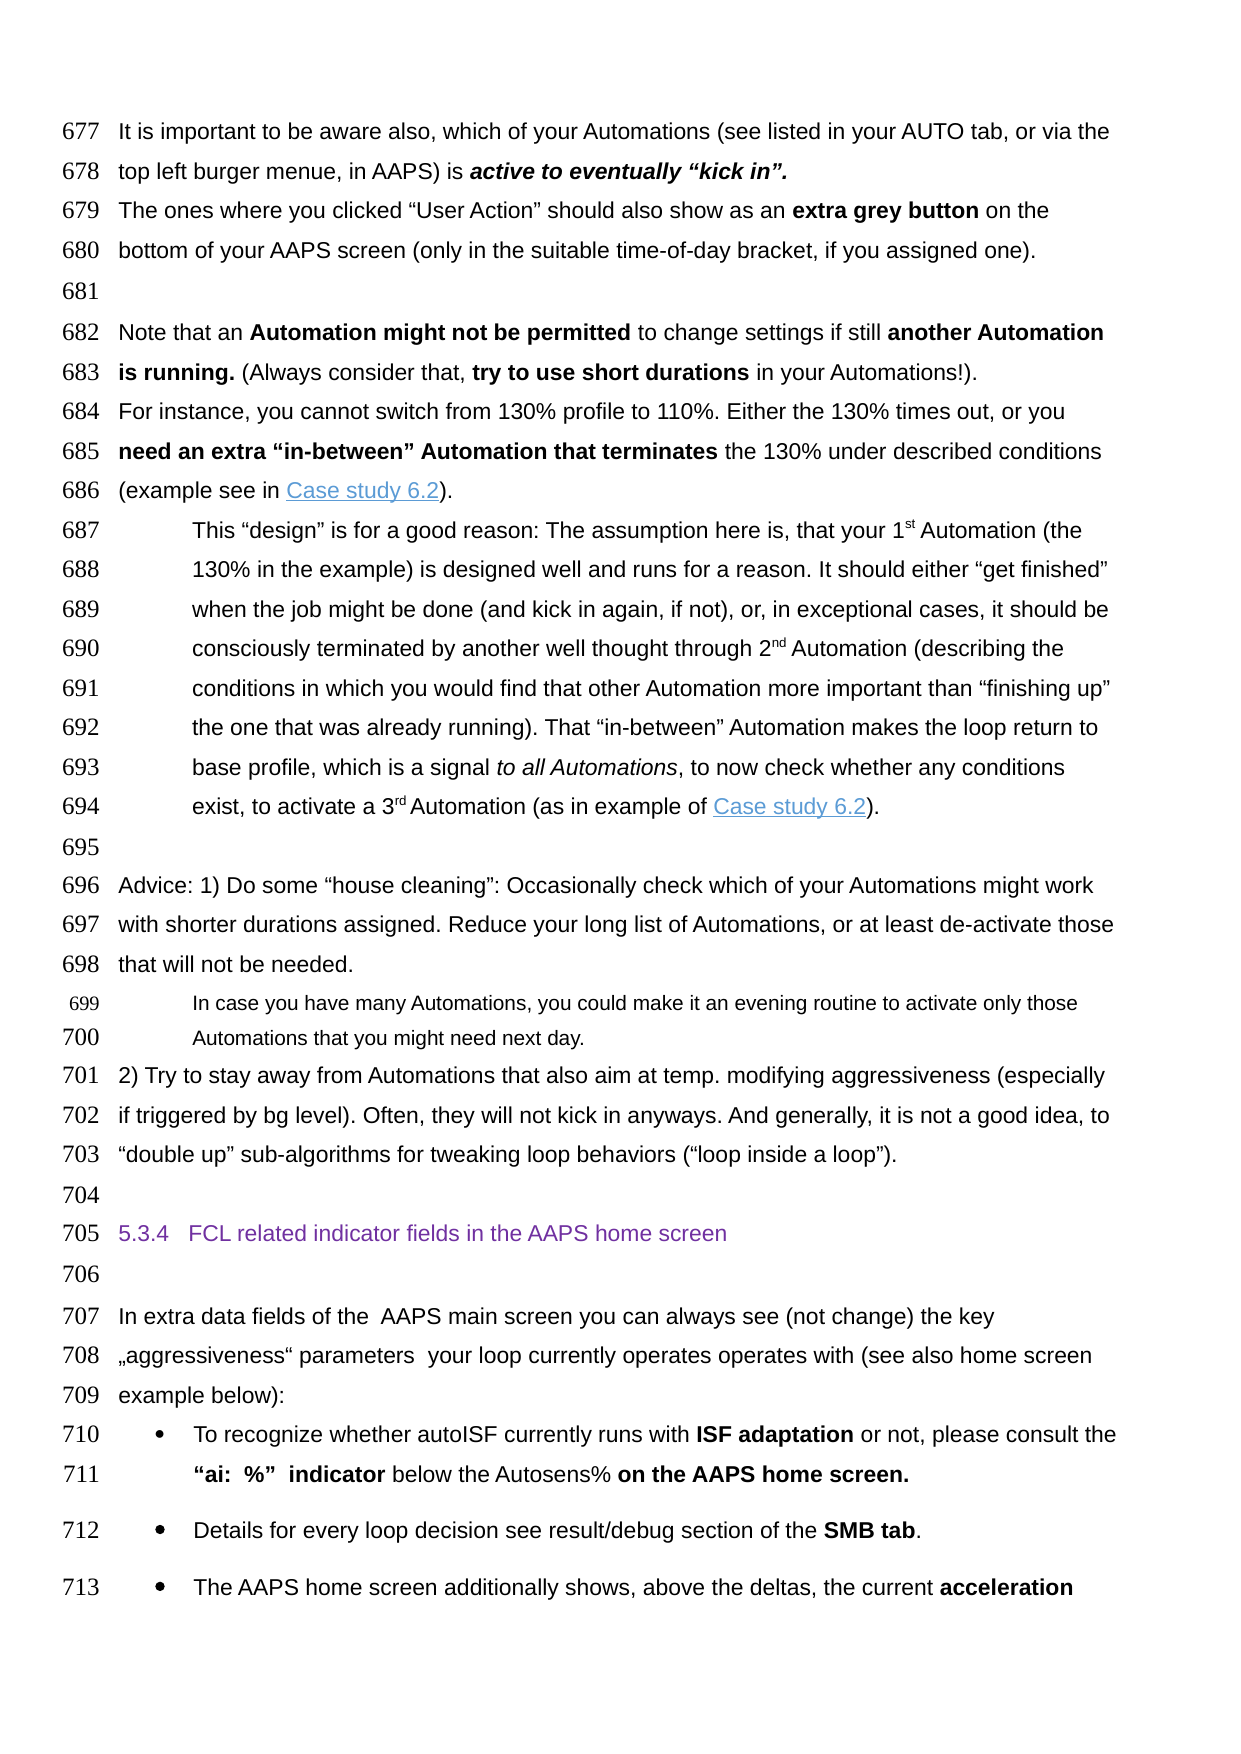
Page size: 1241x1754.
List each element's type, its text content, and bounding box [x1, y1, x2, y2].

text Advice: 1) Do some “house cleaning”: Occasionally check which of your Automations might work with shorter durations assigned. Reduce your long list of Automations, or at least de-activate those that will not be needed. [118, 872, 1122, 977]
list To recognize whether autoISF currently runs with ISF adaptation or not, please consult the “ai: %” indicator below the Autosens% on the AAPS home screen. [156, 1421, 1122, 1487]
text This “design” is for a good reason: The assumption here is, that your 1st Automation (the 130% in the example) is designed well and runs for a reason. It should either “get finished” when the job might be done (and kick in again, if not), or, in exceptional cases, it should be consciously terminated by another well thought through 2nd Automation (describing the conditions in which you would find that other Automation more important than “finishing up” the one that was already running). That “in-between” Automation makes the loop return to base profile, which is a signal to all Automations, to now check whether any conditions exist, to activate a 3rd Automation (as in example of Case study 6.2). [192, 517, 1122, 819]
text 2) Try to stay away from Automations that also aim at temp. modifying aggressiveness (especially if triggered by bg level). Often, they will not kick in anyways. And generally, it is not a good idea, to “double up” sub-algorithms for tweaking loop behaviors (“loop inside a loop”). [118, 1062, 1122, 1167]
list Details for every loop decision see result/debug section of the SMB tab. [156, 1517, 1122, 1544]
text In extra data fields of the AAPS main screen you can always see (not change) the key „aggressiveness“ parameters your loop currently operates operates with (see also home screen example below): [118, 1303, 1122, 1408]
text The ones where you clicked “User Action” should also show as an extra grey button on the bottom of your AAPS screen (only in the suitable time-of-day bracket, if you assigned one). [118, 197, 1122, 263]
text For instance, you cannot switch from 130% profile to 110%. Either the 130% times out, or you need an extra “in-between” Automation that terminates the 130% under described conditions (example see in Case study 6.2). [118, 398, 1122, 503]
text 5.3.4 FCL related indicator fields in the AAPS home screen [118, 1220, 1122, 1246]
text Note that an Automation might not be permitted to change settings if still another Automation is running. (Always consider that, try to use short durations in your Automations!). [118, 319, 1122, 385]
list The AAPS home screen additionally shows, above the deltas, the current acceleration [156, 1574, 1122, 1601]
text It is important to be aware also, which of your Automations (see listed in your AUTO tab, or via the top left burger menue, in AAPS) is active to eventually “kick in”. [118, 118, 1122, 184]
text In case you have many Automations, you could make it an evening routine to activate only those Automations that you might need next day. [192, 990, 1122, 1050]
